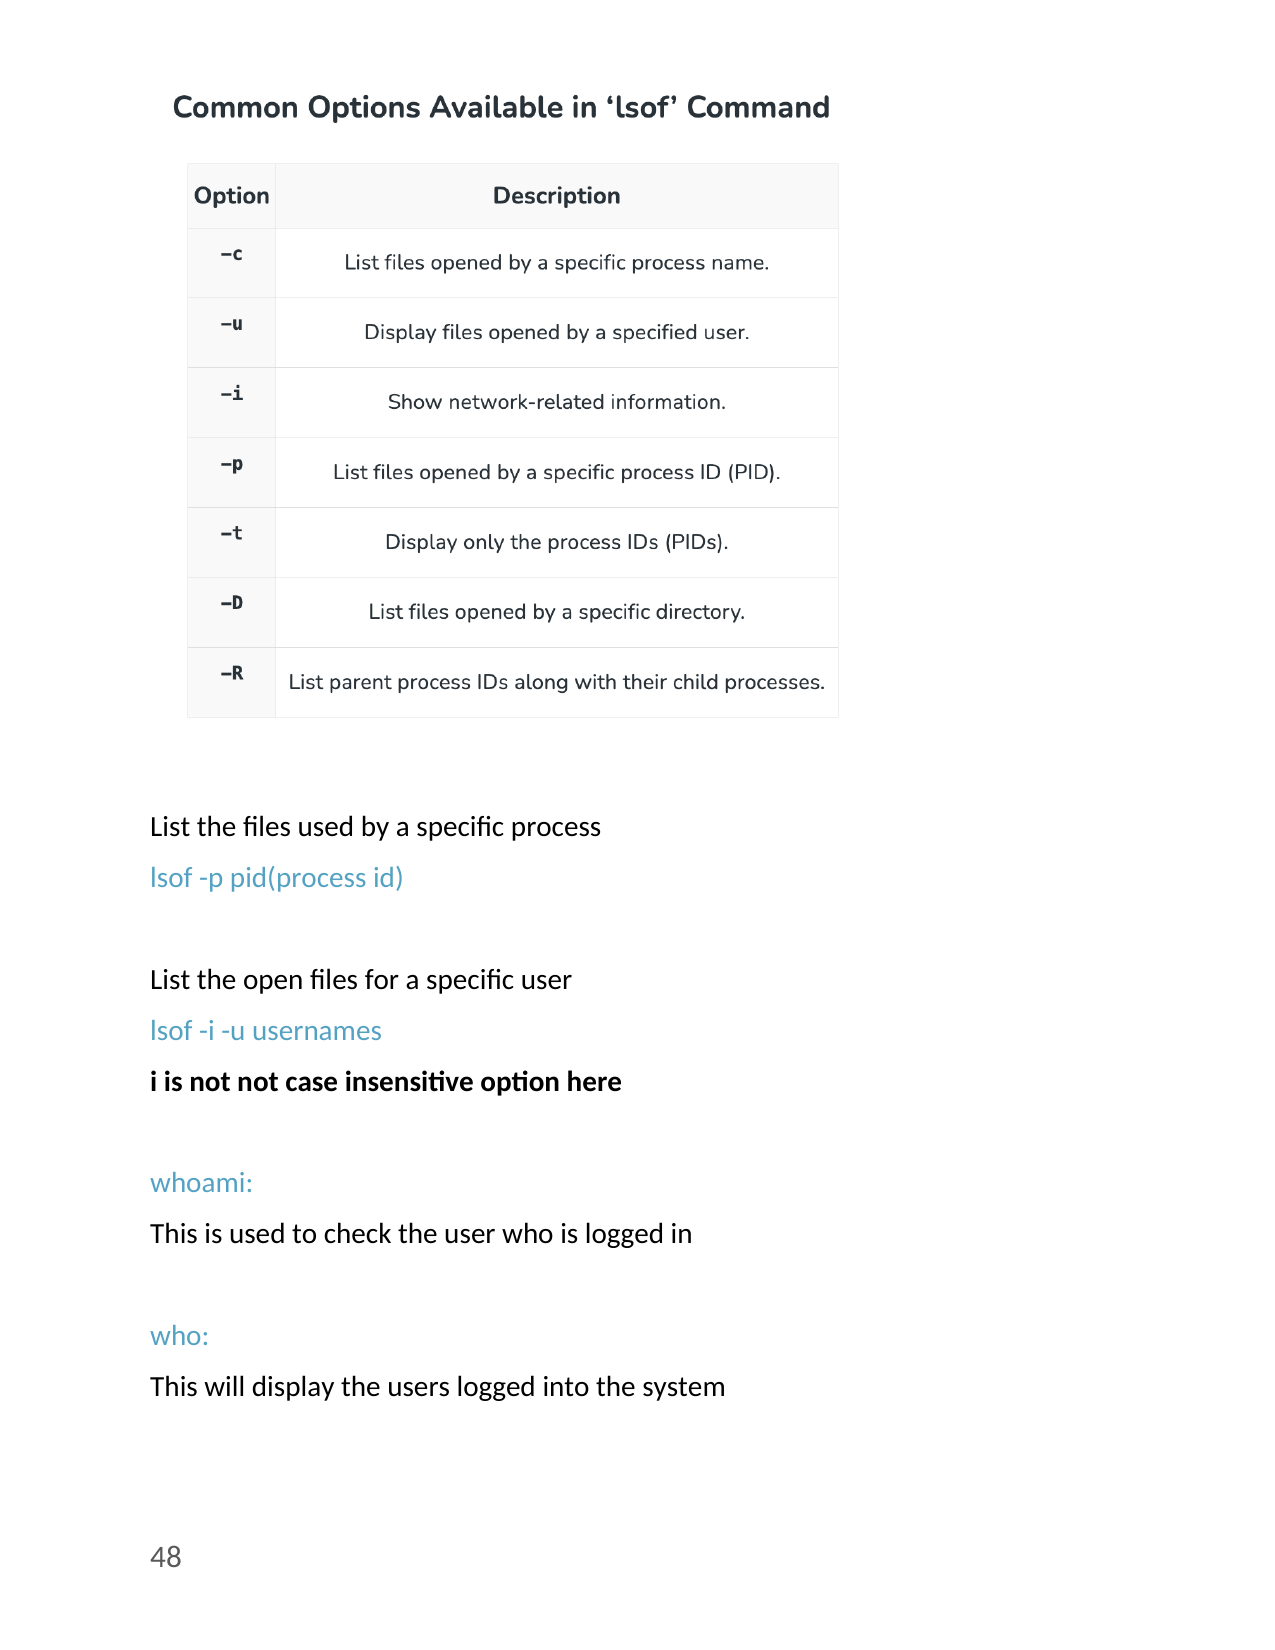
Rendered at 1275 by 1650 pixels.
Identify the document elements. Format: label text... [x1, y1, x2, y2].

text List the open files for a specific user [150, 961, 1125, 996]
text lsof -p pid(process id) [150, 859, 1125, 894]
text who: [150, 1317, 1125, 1353]
text List the files used by a specific process [150, 808, 1125, 843]
text This is used to check the user who is logged in [150, 1215, 1125, 1251]
text whoami: [150, 1164, 1125, 1200]
text This will display the users logged into the system [150, 1368, 1125, 1404]
picture [150, 75, 1125, 742]
text i is not not case insensitive option here [150, 1063, 1125, 1098]
text lsof -i -u usernames [150, 1012, 1125, 1047]
